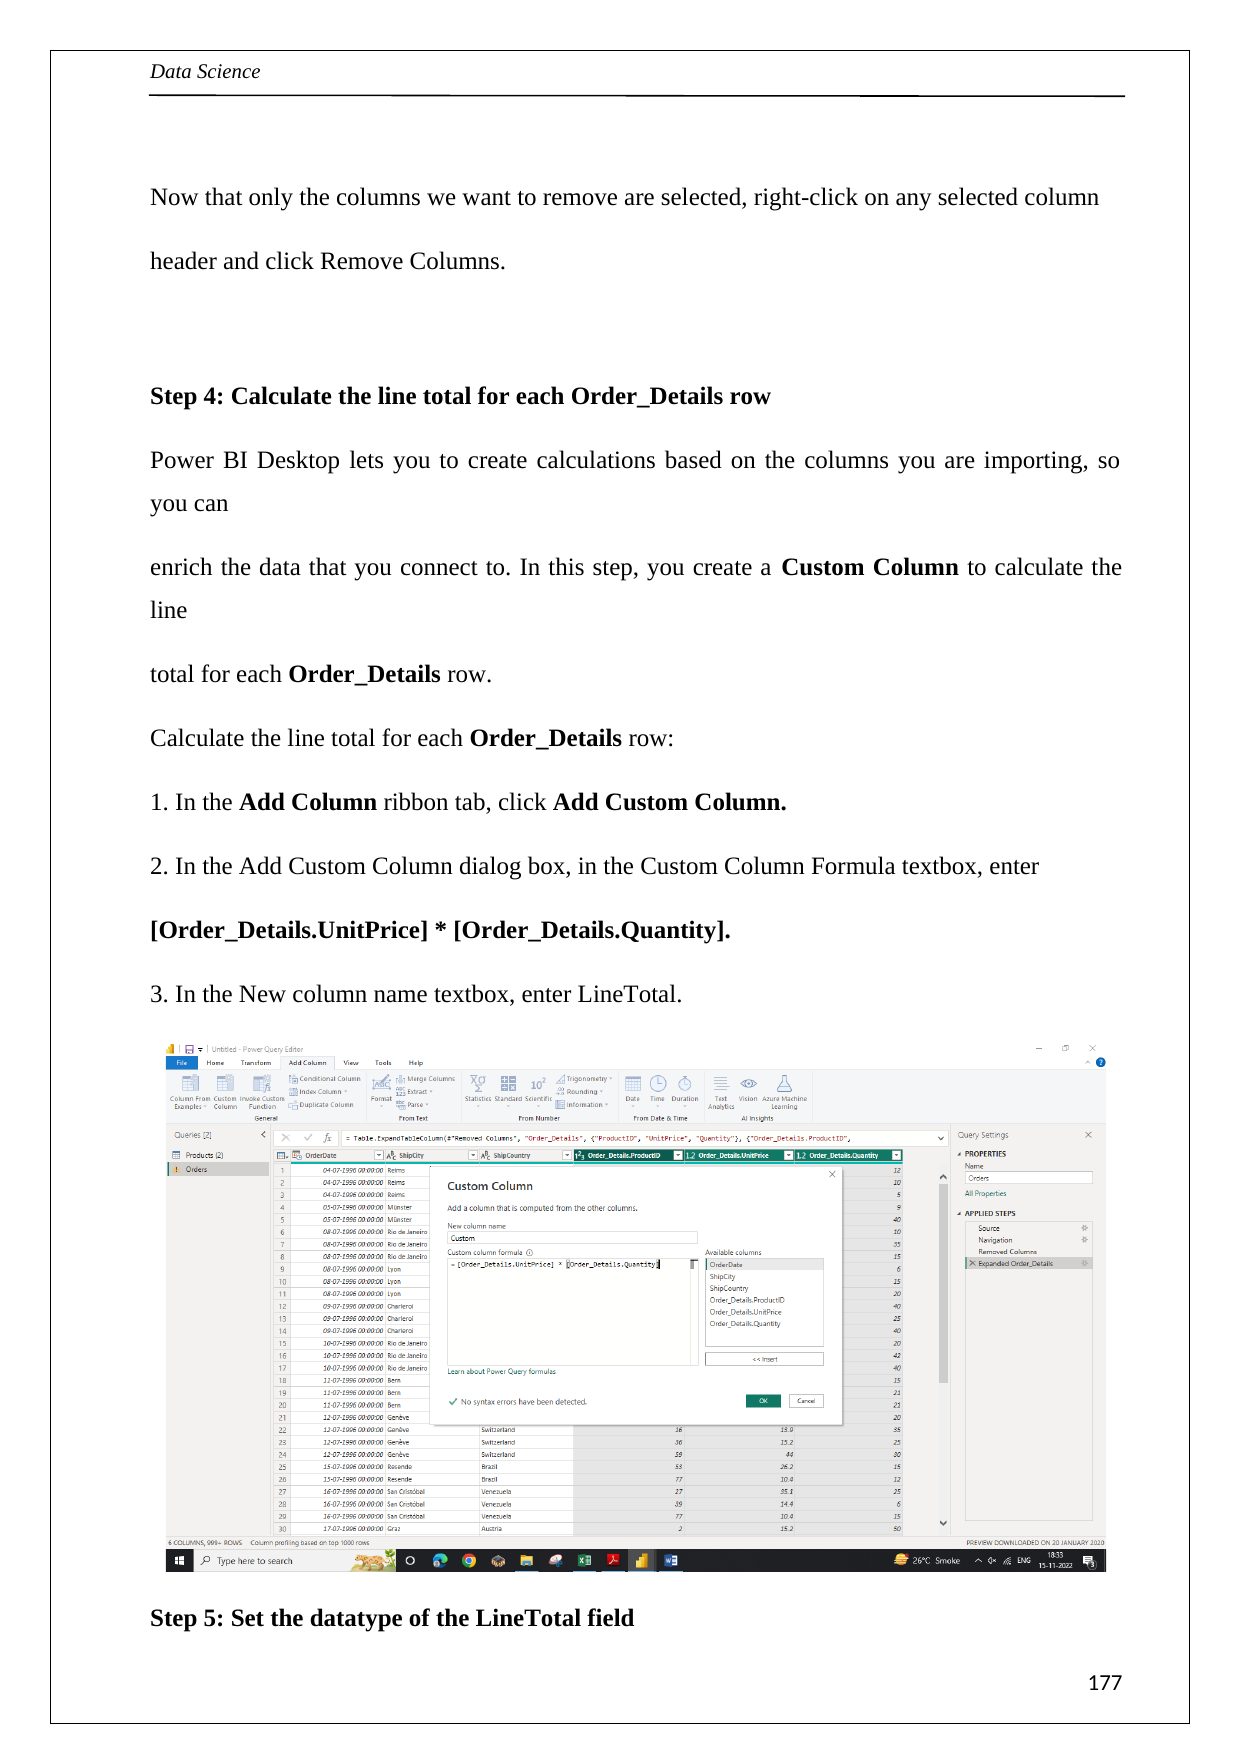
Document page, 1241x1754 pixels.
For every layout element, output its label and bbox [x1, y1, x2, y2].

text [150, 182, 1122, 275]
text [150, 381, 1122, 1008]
picture [165, 1043, 1107, 1572]
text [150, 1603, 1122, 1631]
